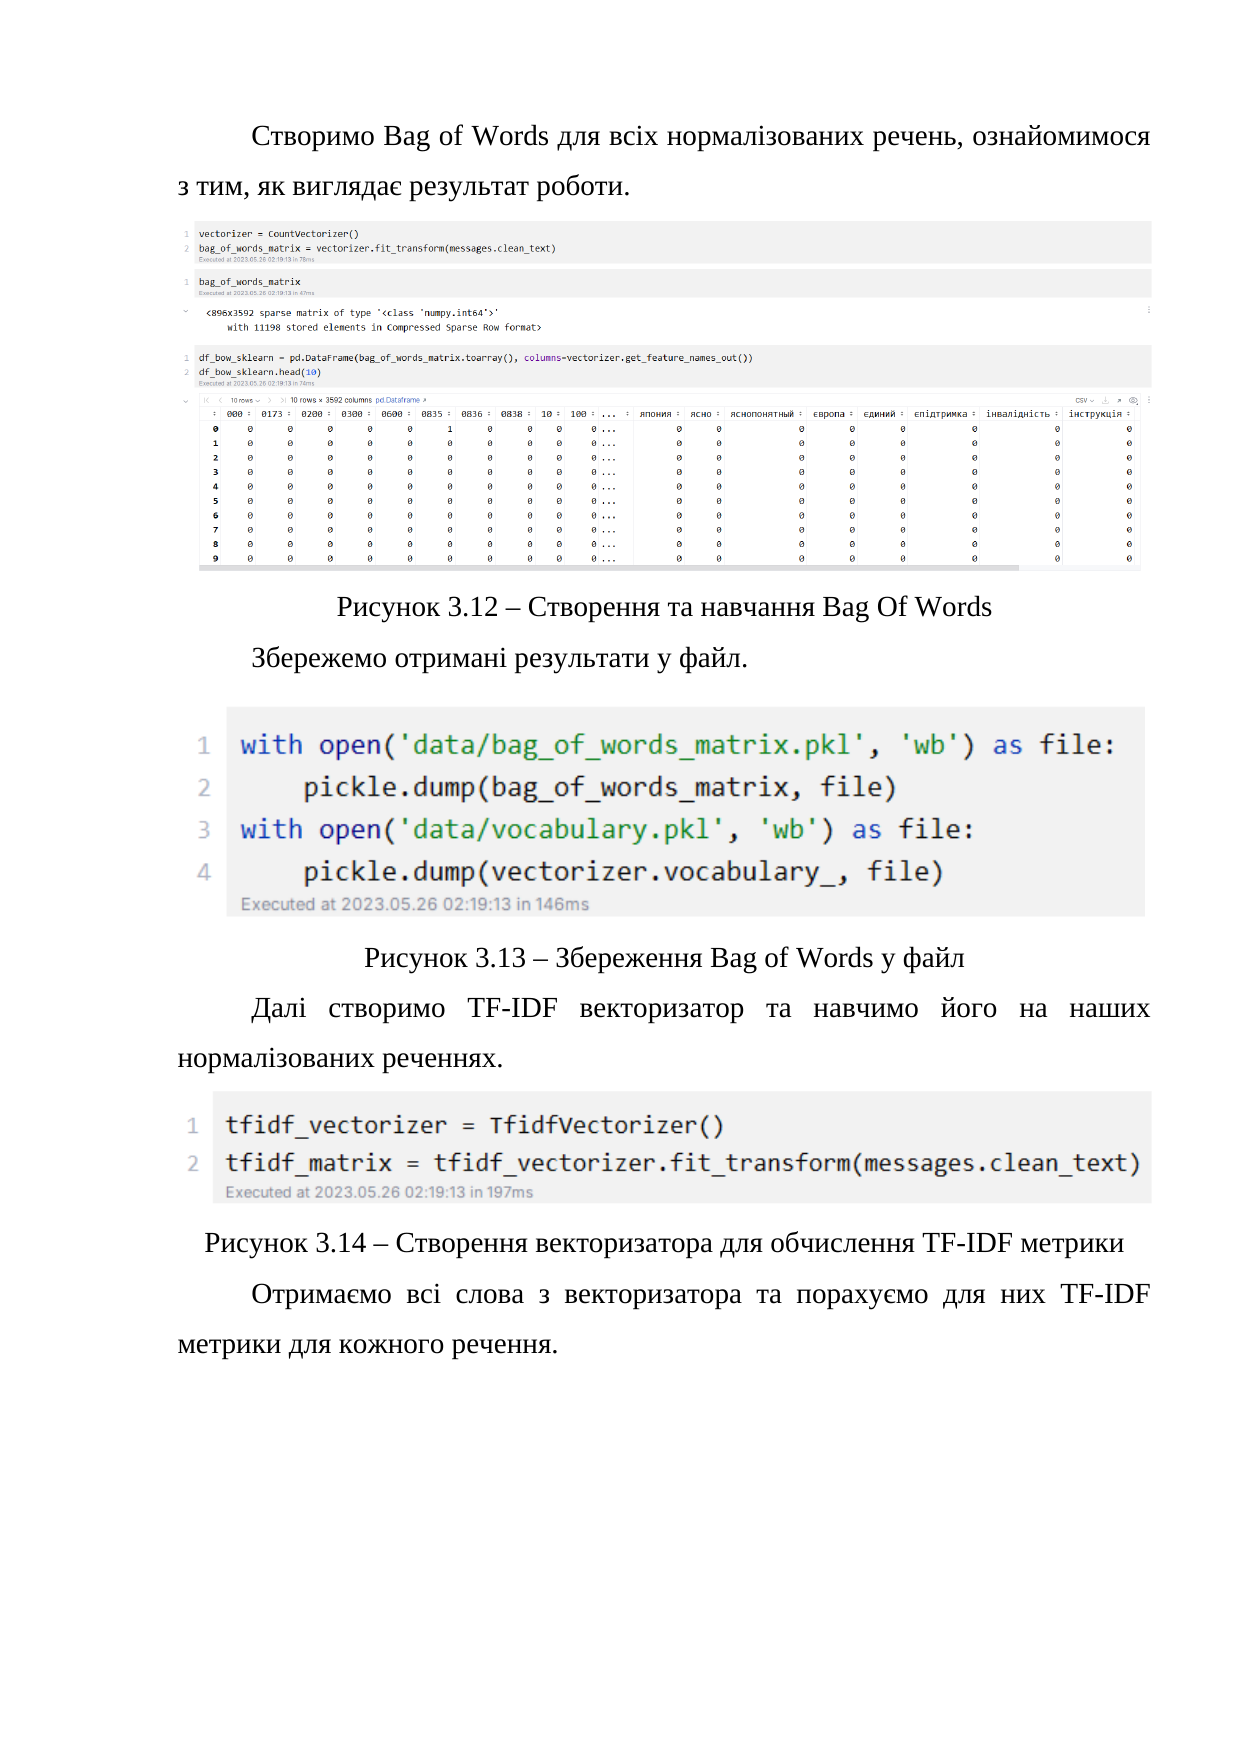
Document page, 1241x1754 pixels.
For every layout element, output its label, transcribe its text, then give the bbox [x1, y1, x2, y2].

text Створимо Bag of Words для всіх нормалізованих речень, ознайомимося з тим, як виглядає результат роботи. [177, 118, 1152, 202]
text Отримаємо всі слова з векторизатора та порахуємо для них TF-IDF метрики для кожного речення. [177, 1276, 1152, 1360]
text Збережемо отримані результати у файл. [177, 640, 1152, 673]
text Рисунок 3.12 – Створення та навчання Bag Of Words [177, 589, 1152, 623]
picture [183, 690, 1145, 923]
picture [177, 1090, 1152, 1209]
text Далі створимо TF-IDF векторизатор та навчимо його на наших нормалізованих реченнях. [177, 990, 1152, 1074]
text Рисунок 3.14 – Створення векторизатора для обчислення TF-IDF метрики [177, 1226, 1152, 1259]
picture [177, 218, 1152, 573]
text Рисунок 3.13 – Збереження Bag of Words у файл [177, 940, 1152, 973]
